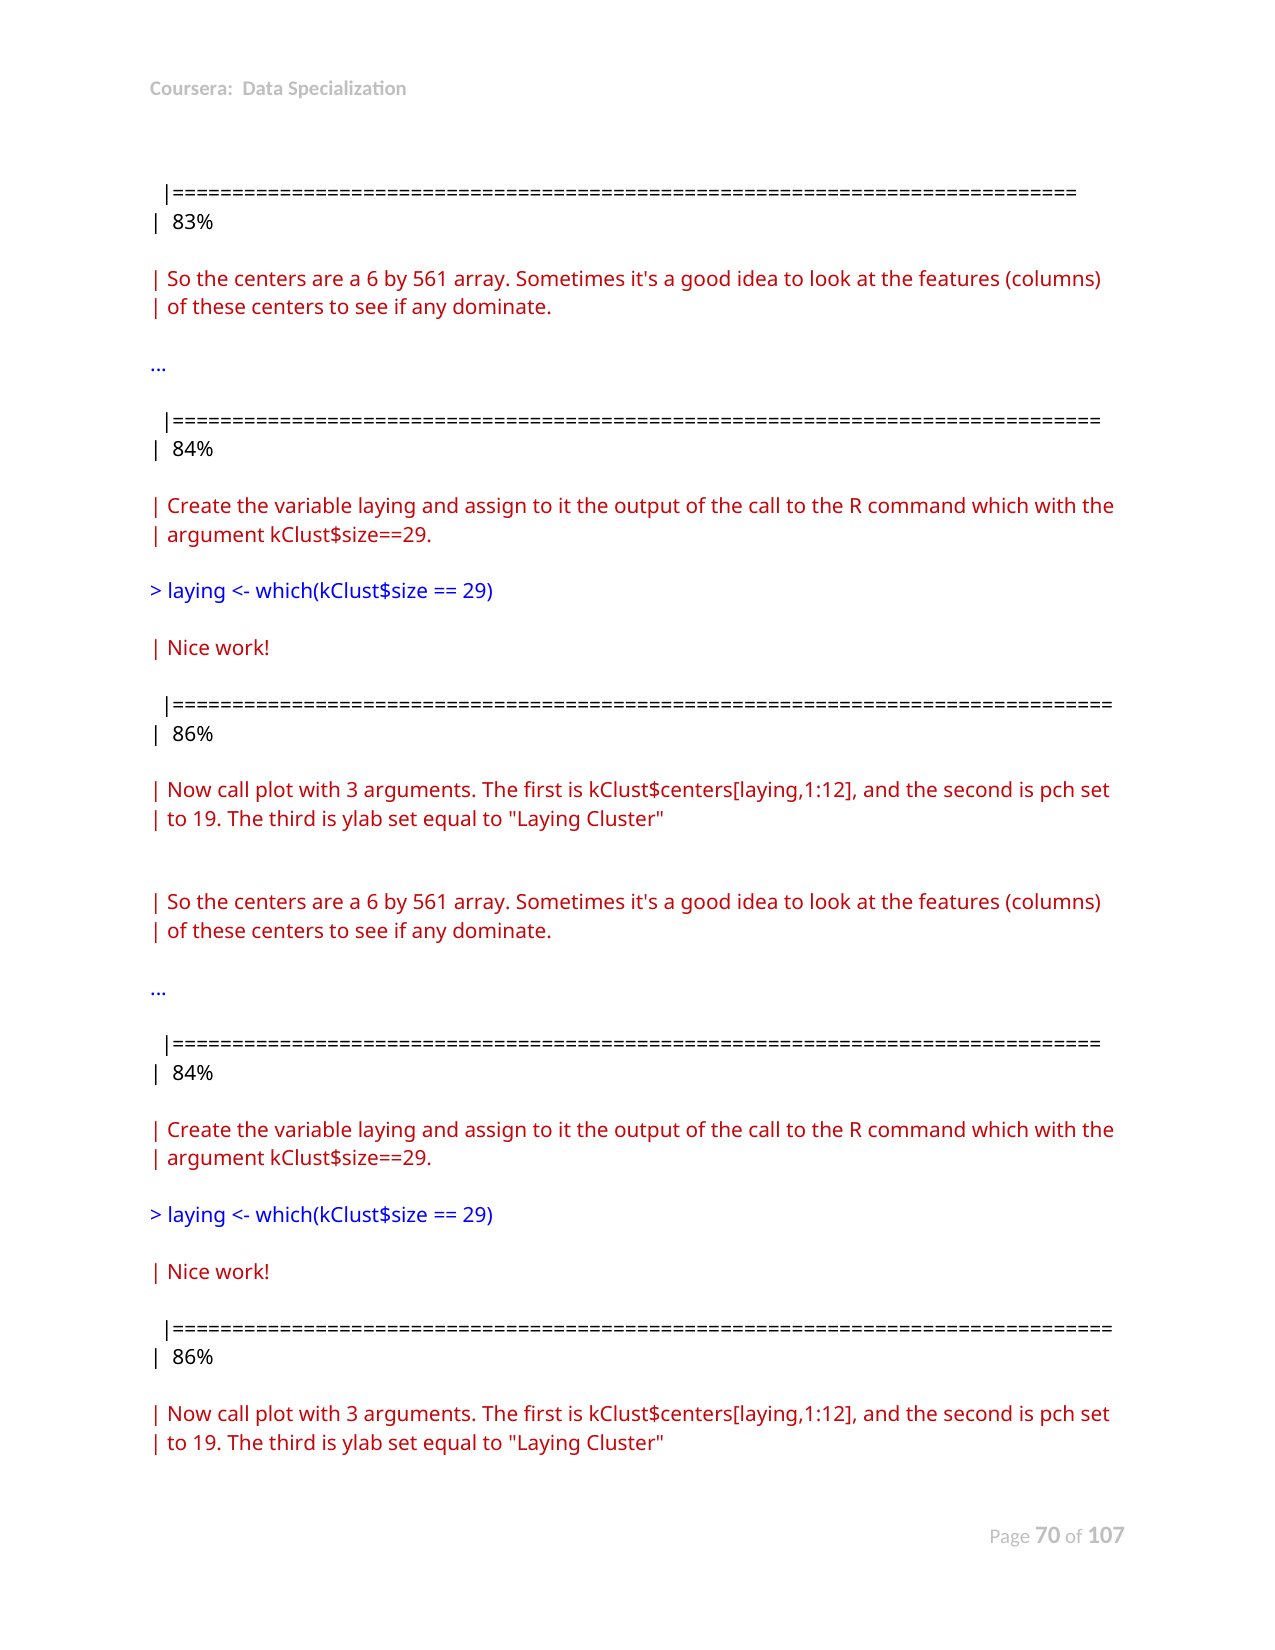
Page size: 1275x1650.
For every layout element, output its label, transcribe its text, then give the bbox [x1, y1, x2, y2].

text |=============================================================================== | 86% [150, 1314, 1125, 1371]
text > laying <- which(kClust$size == 29) [150, 1200, 1125, 1228]
text | Create the variable laying and assign to it the output of the call to the R command which with the [150, 1115, 1125, 1143]
text | Nice work! [150, 1257, 1125, 1285]
text | Now call plot with 3 arguments. The first is kClust$centers[laying,1:12], and the second is pch set [150, 776, 1125, 804]
text | to 19. The third is ylab set equal to "Laying Cluster" [150, 804, 1125, 832]
text |============================================================================== | 84% [150, 1029, 1125, 1086]
text > laying <- which(kClust$size == 29) [150, 577, 1125, 605]
text |============================================================================== | 84% [150, 406, 1125, 463]
text | argument kClust$size==29. [150, 520, 1125, 548]
text |=============================================================================== | 86% [150, 690, 1125, 747]
text | Create the variable laying and assign to it the output of the call to the R command which with the [150, 491, 1125, 520]
text | of these centers to see if any dominate. [150, 292, 1125, 321]
text | So the centers are a 6 by 561 array. Sometimes it's a good idea to look at the features (columns) [150, 887, 1125, 916]
text ... [150, 349, 1125, 377]
text | So the centers are a 6 by 561 array. Sometimes it's a good idea to look at the features (columns) [150, 264, 1125, 292]
text | of these centers to see if any dominate. [150, 916, 1125, 944]
text | Now call plot with 3 arguments. The first is kClust$centers[laying,1:12], and the second is pch set [150, 1399, 1125, 1428]
text ... [150, 973, 1125, 1001]
text |============================================================================ | 83% [150, 178, 1125, 235]
text | argument kClust$size==29. [150, 1143, 1125, 1172]
text | Nice work! [150, 633, 1125, 662]
text | to 19. The third is ylab set equal to "Laying Cluster" [150, 1428, 1125, 1456]
